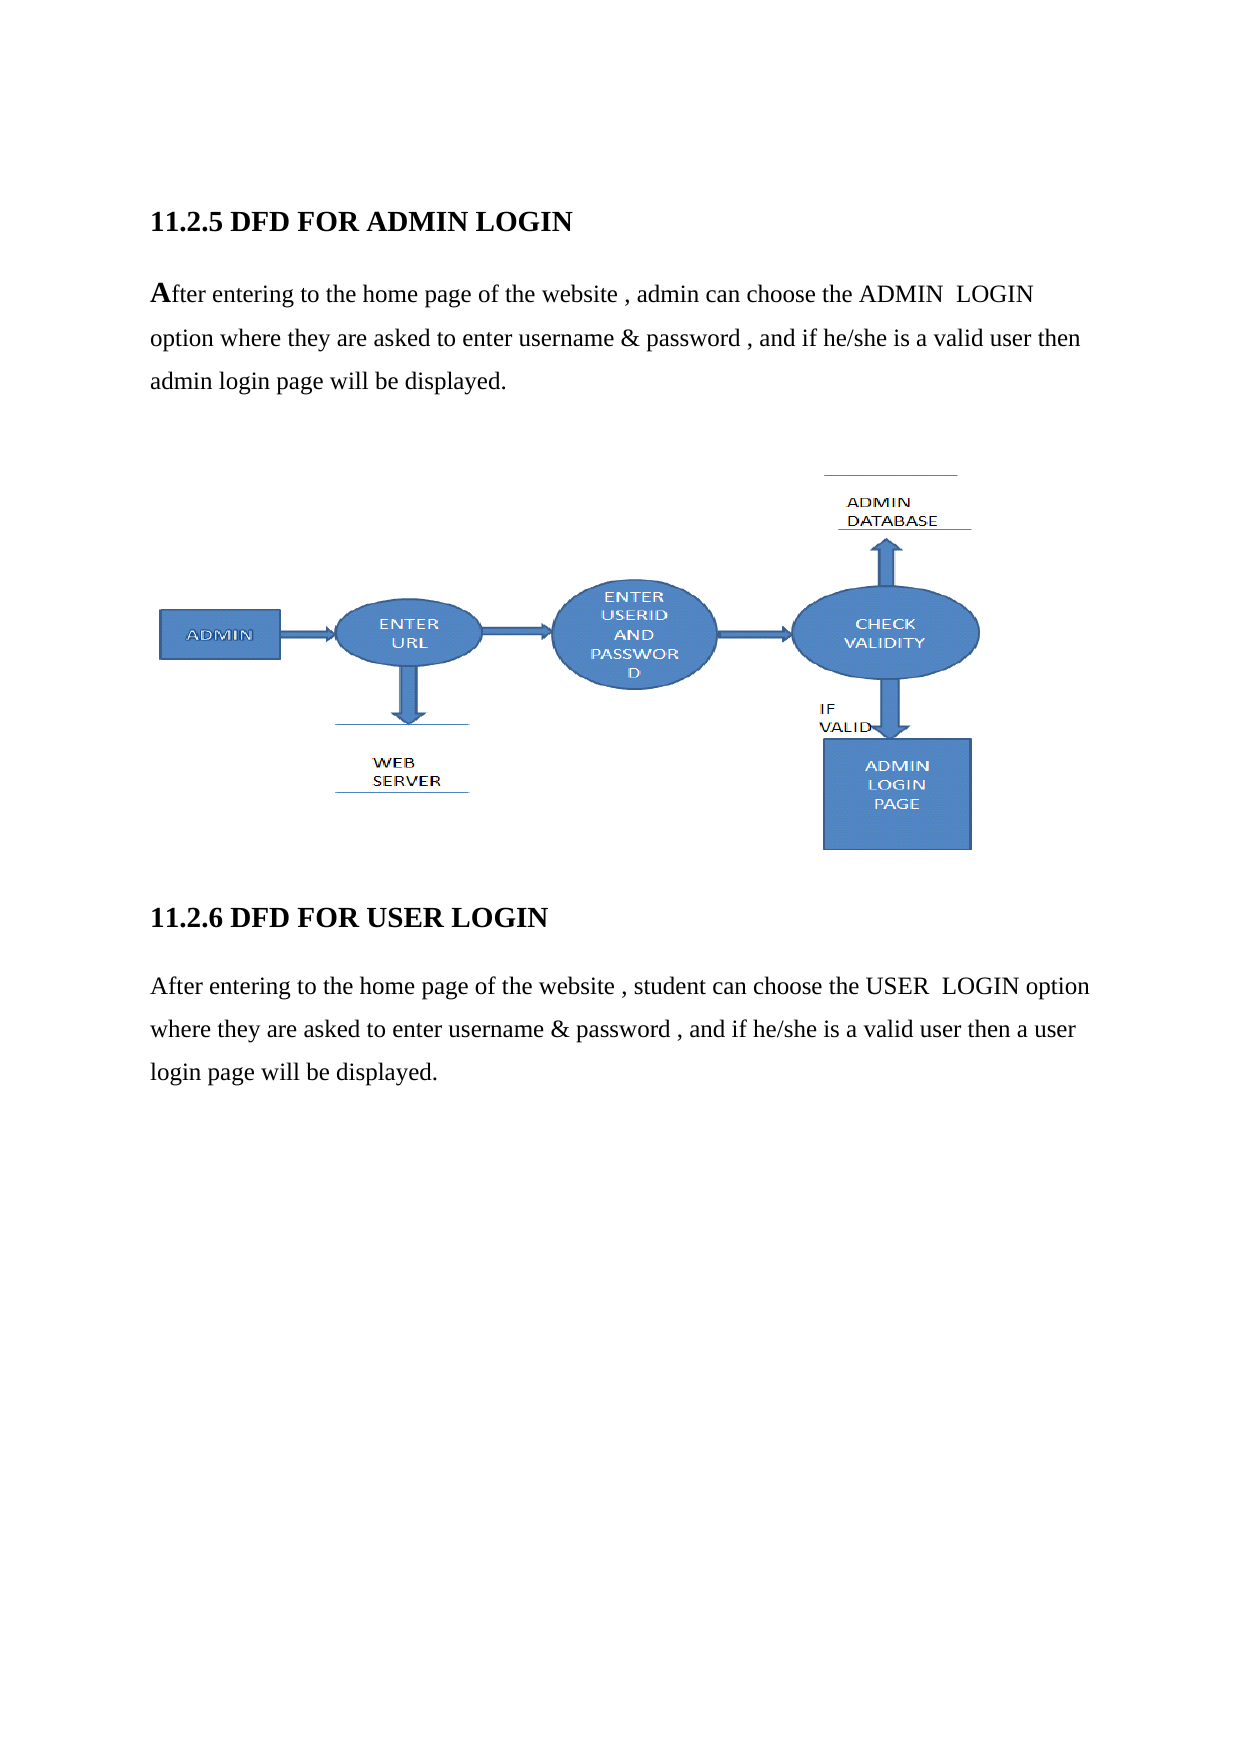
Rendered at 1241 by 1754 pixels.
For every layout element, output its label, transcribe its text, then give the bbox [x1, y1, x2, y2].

text 11.2.6 DFD FOR USER LOGIN [150, 900, 1090, 934]
picture [150, 454, 1013, 887]
text 11.2.5 DFD FOR ADMIN LOGIN [150, 204, 1090, 237]
text After entering to the home page of the website , student can choose the USER LOGIN option where they are asked to enter username & password , and if he/she is a valid user then a user login page will be displayed. [150, 971, 1090, 1086]
text After entering to the home page of the website , admin can choose the ADMIN LOGIN option where they are asked to enter username & password , and if he/she is a valid user then admin login page will be displayed. [150, 275, 1090, 395]
